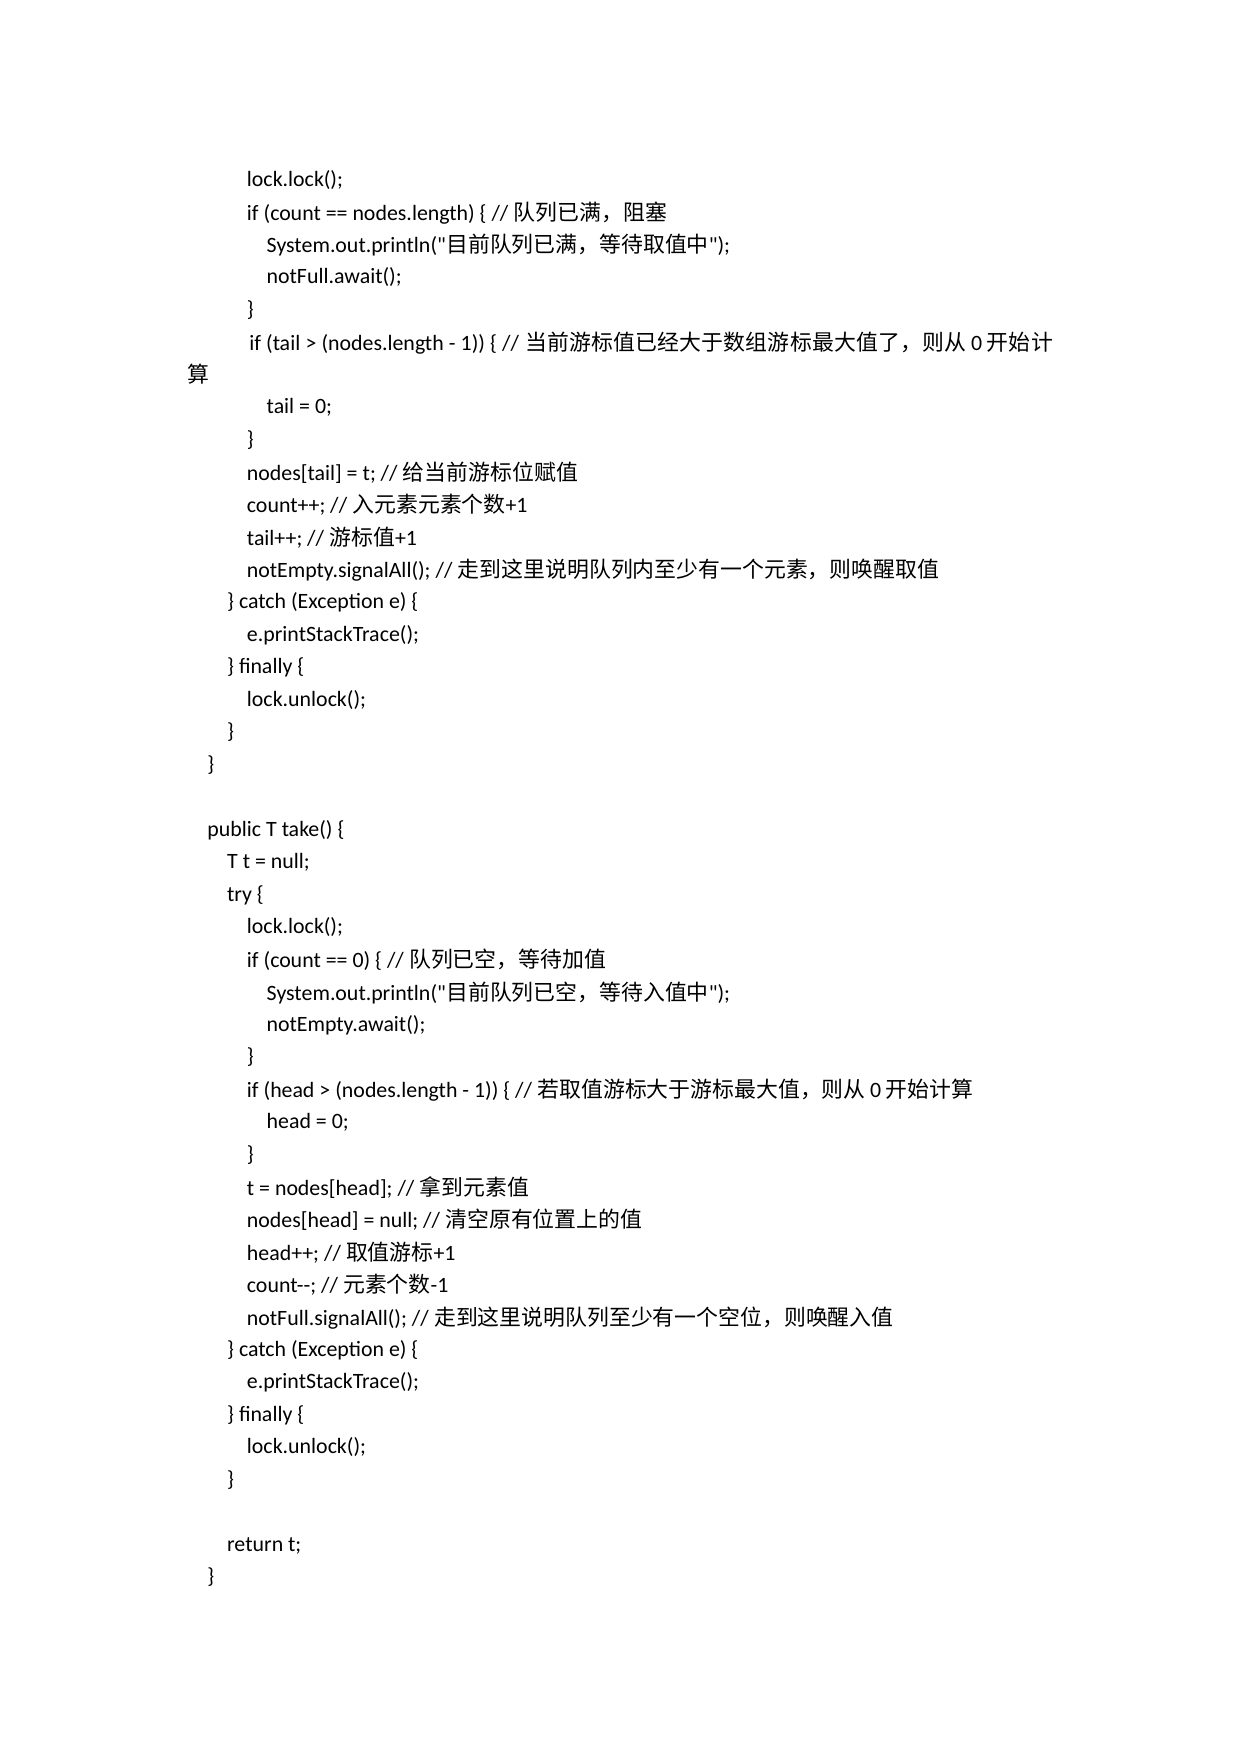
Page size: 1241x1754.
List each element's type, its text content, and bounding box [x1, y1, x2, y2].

text } [187, 422, 1053, 454]
text } catch (Exception e) { [187, 1332, 1053, 1364]
text } [187, 1137, 1053, 1169]
text System.out.println("目前队列已满，等待取值中"); [187, 227, 1053, 259]
text nodes[head] = null; // 清空原有位置上的值 [187, 1202, 1053, 1234]
text } [187, 1462, 1053, 1494]
text notEmpty.signalAll(); // 走到这里说明队列内至少有一个元素，则唤醒取值 [187, 552, 1053, 584]
text try { [187, 877, 1053, 909]
text } [187, 714, 1053, 747]
text System.out.println("目前队列已空，等待入值中"); [187, 974, 1053, 1007]
text notFull.signalAll(); // 走到这里说明队列至少有一个空位，则唤醒入值 [187, 1299, 1053, 1332]
text if (count == 0) { // 队列已空，等待加值 [187, 942, 1053, 974]
text lock.unlock(); [187, 682, 1053, 714]
text } finally { [187, 649, 1053, 682]
text count--; // 元素个数-1 [187, 1267, 1053, 1299]
text t = nodes[head]; // 拿到元素值 [187, 1169, 1053, 1202]
text tail++; // 游标值+1 [187, 519, 1053, 552]
text } finally { [187, 1397, 1053, 1429]
text } [187, 747, 1053, 779]
text } [187, 1559, 1053, 1592]
text T t = null; [187, 844, 1053, 877]
text e.printStackTrace(); [187, 617, 1053, 649]
text if (tail > (nodes.length - 1)) { // 当前游标值已经大于数组游标最大值了，则从0开始计算 [187, 324, 1053, 389]
text e.printStackTrace(); [187, 1364, 1053, 1397]
text count++; // 入元素元素个数+1 [187, 487, 1053, 519]
text public T take() { [187, 812, 1053, 844]
text if (head > (nodes.length - 1)) { // 若取值游标大于游标最大值，则从0开始计算 [187, 1072, 1053, 1104]
text return t; [187, 1527, 1053, 1559]
text } catch (Exception e) { [187, 584, 1053, 617]
text lock.unlock(); [187, 1429, 1053, 1462]
text lock.lock(); [187, 162, 1053, 194]
text } [187, 1039, 1053, 1072]
text } [187, 292, 1053, 324]
text head++; // 取值游标+1 [187, 1234, 1053, 1267]
text notFull.await(); [187, 259, 1053, 292]
text nodes[tail] = t; // 给当前游标位赋值 [187, 454, 1053, 487]
text head = 0; [187, 1104, 1053, 1137]
text lock.lock(); [187, 909, 1053, 942]
text tail = 0; [187, 389, 1053, 422]
text notEmpty.await(); [187, 1007, 1053, 1039]
text if (count == nodes.length) { // 队列已满，阻塞 [187, 194, 1053, 227]
